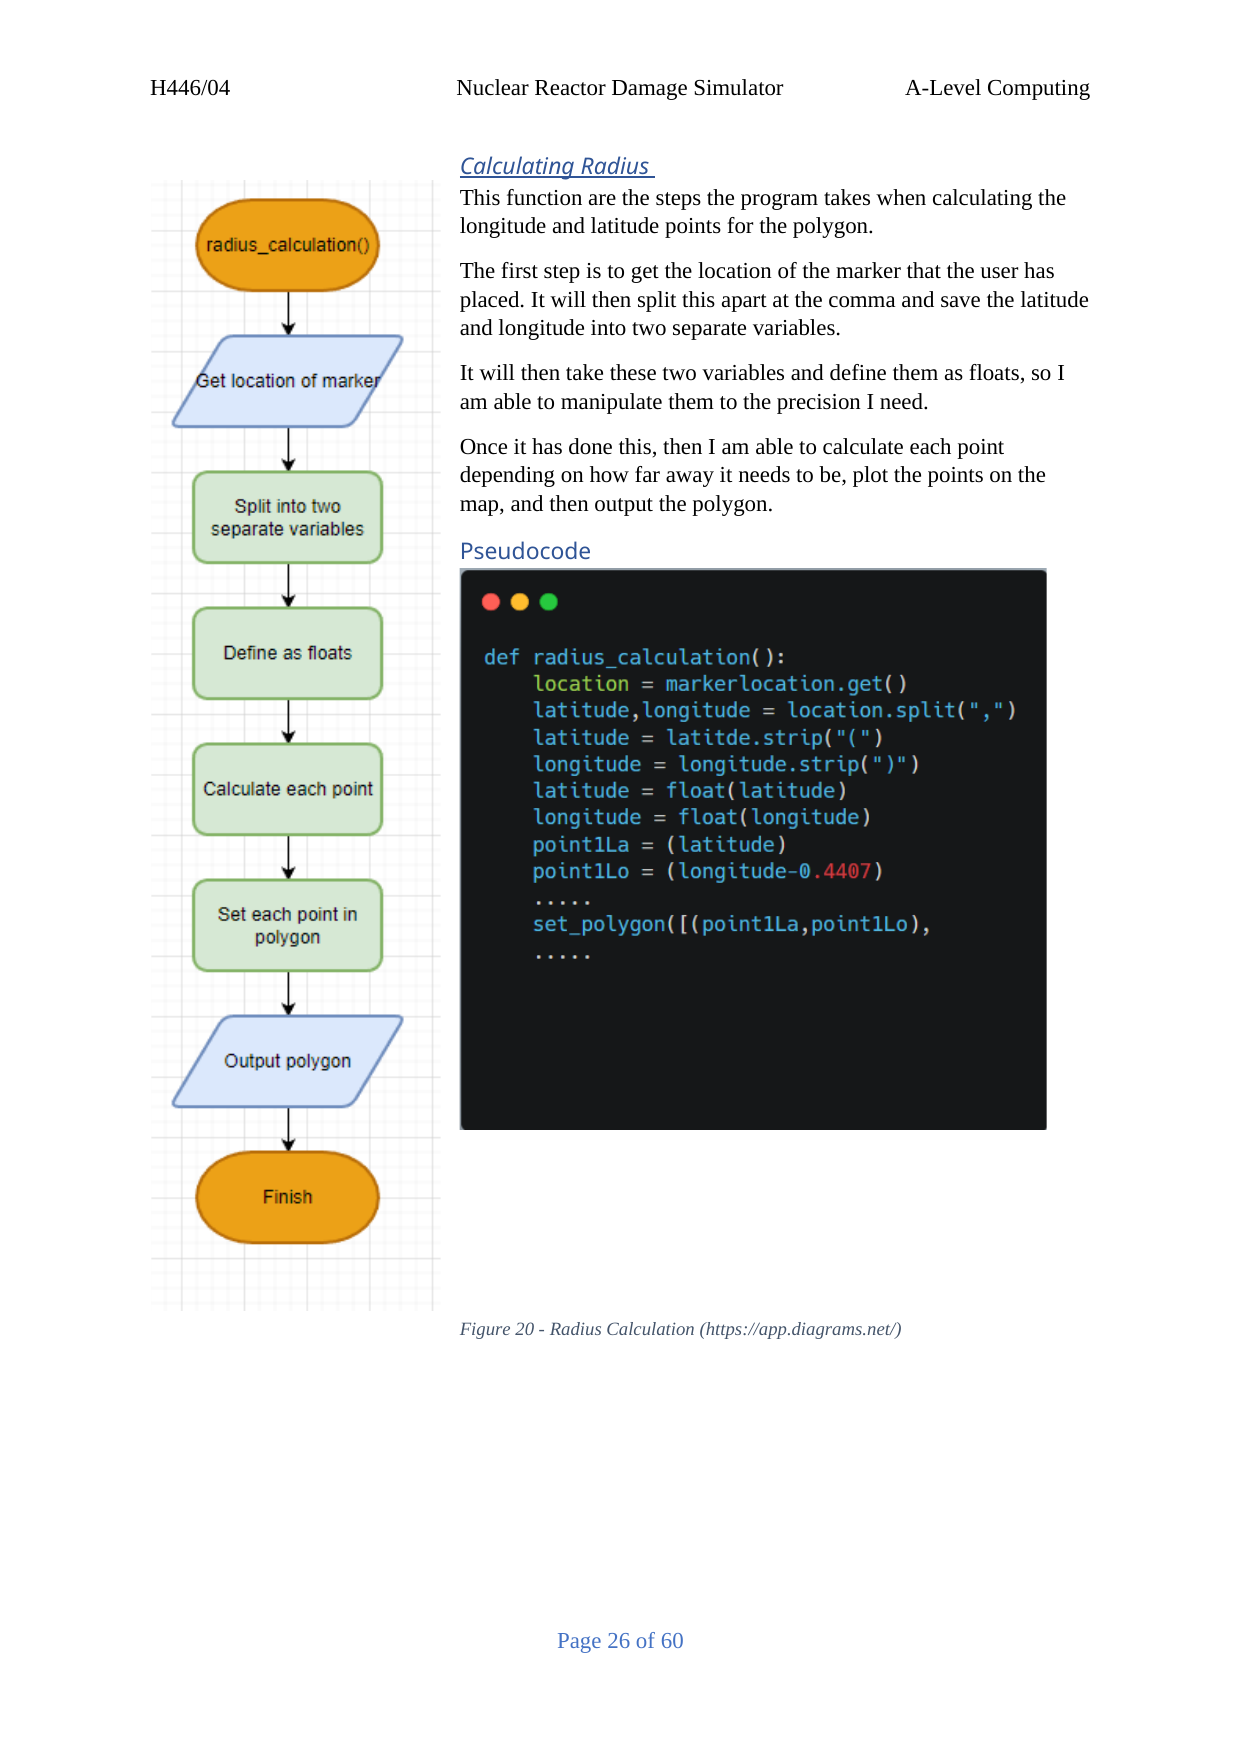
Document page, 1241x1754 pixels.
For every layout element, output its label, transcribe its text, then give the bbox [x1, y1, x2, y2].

text The first step is to get the location of the marker that the user has placed. It will then split this apart at the comma and save the latitude and longitude into two separate variables. [440, 257, 1090, 341]
text Once it has done this, then I am able to calculate each point depending on how far away it needs to be, plot the points on the map, and then output the polygon. [440, 433, 1090, 516]
picture [150, 180, 440, 1307]
text This function are the steps the program takes when calculating the longitude and latitude points for the polygon. [440, 184, 1090, 238]
subtitle Pseudocode [440, 535, 1090, 566]
text It will then take these two variables and define them as floats, so I am able to manipulate them to the precision I need. [440, 359, 1090, 414]
picture [457, 568, 1046, 1130]
subtitle Calculating Radius [150, 150, 1090, 181]
